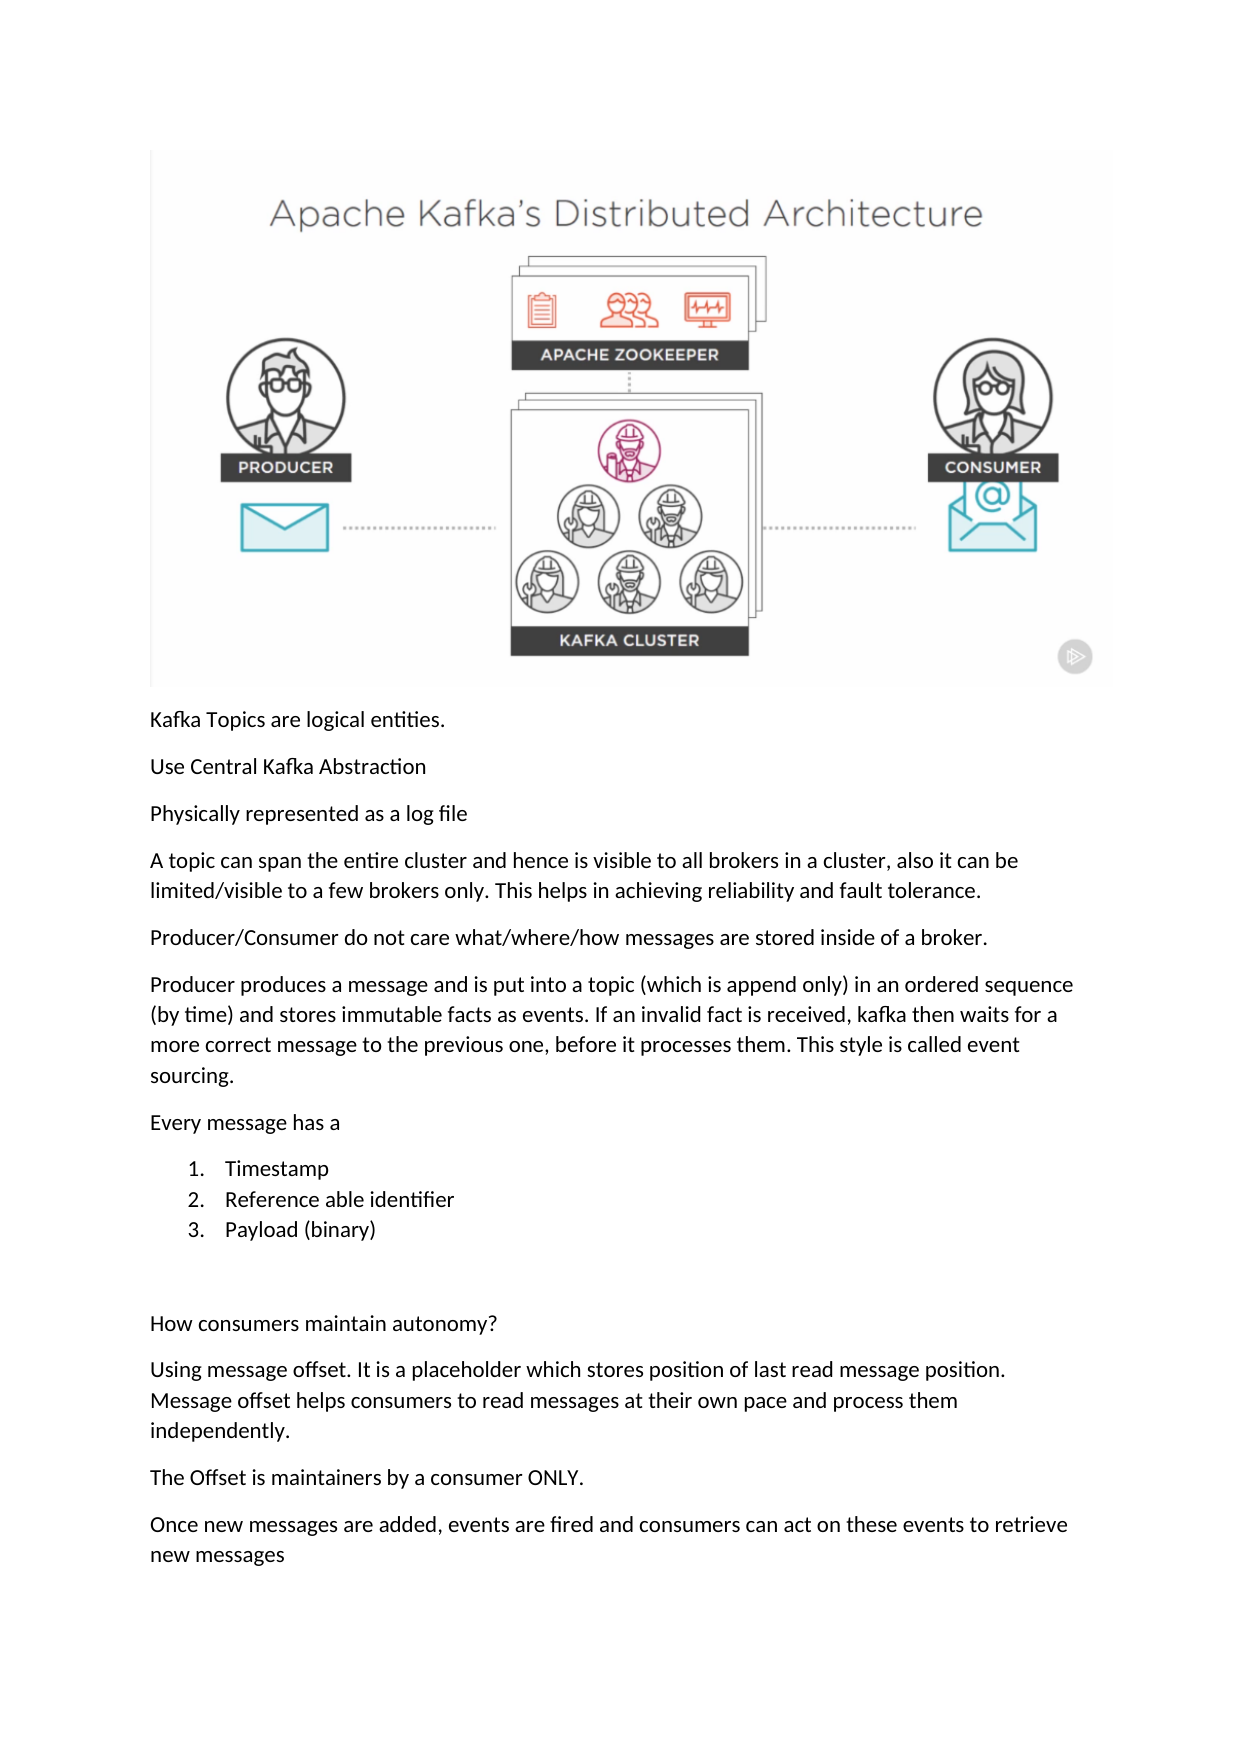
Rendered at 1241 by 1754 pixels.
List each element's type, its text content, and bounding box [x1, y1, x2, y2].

text Producer produces a message and is put into a topic (which is append only) in an ordered sequence (by time) and stores immutable facts as events. If an invalid fact is received, kafka then waits for a more correct message to the previous one, before it processes them. This style is called event sourcing. [150, 970, 1090, 1089]
list Payload (binary) [187, 1215, 1090, 1243]
text Kafka Topics are logical entities. [150, 706, 1090, 734]
text How consumers maintain autonomy? [150, 1309, 1090, 1337]
text Producer/Consumer do not care what/where/how messages are stored inside of a broker. [150, 923, 1090, 951]
text Use Central Kafka Abstraction [150, 752, 1090, 781]
text Once new messages are added, events are fired and consumers can act on these events to retrieve new messages [150, 1510, 1090, 1568]
text Using message offset. It is a placeholder which stores position of last read message position. Message offset helps consumers to read messages at their own pace and process them independently. [150, 1356, 1090, 1444]
text Physically represented as a log file [150, 799, 1090, 827]
text The Offset is maintainers by a consumer ONLY. [150, 1463, 1090, 1491]
text Every message has a [150, 1108, 1090, 1136]
list Timestamp [187, 1154, 1090, 1183]
list Reference able identifier [187, 1185, 1090, 1213]
picture [150, 150, 1113, 687]
text A topic can span the entire cluster and hence is visible to all brokers in a cluster, also it can be limited/visible to a few brokers only. This helps in achieving reliability and fault tolerance. [150, 846, 1090, 904]
